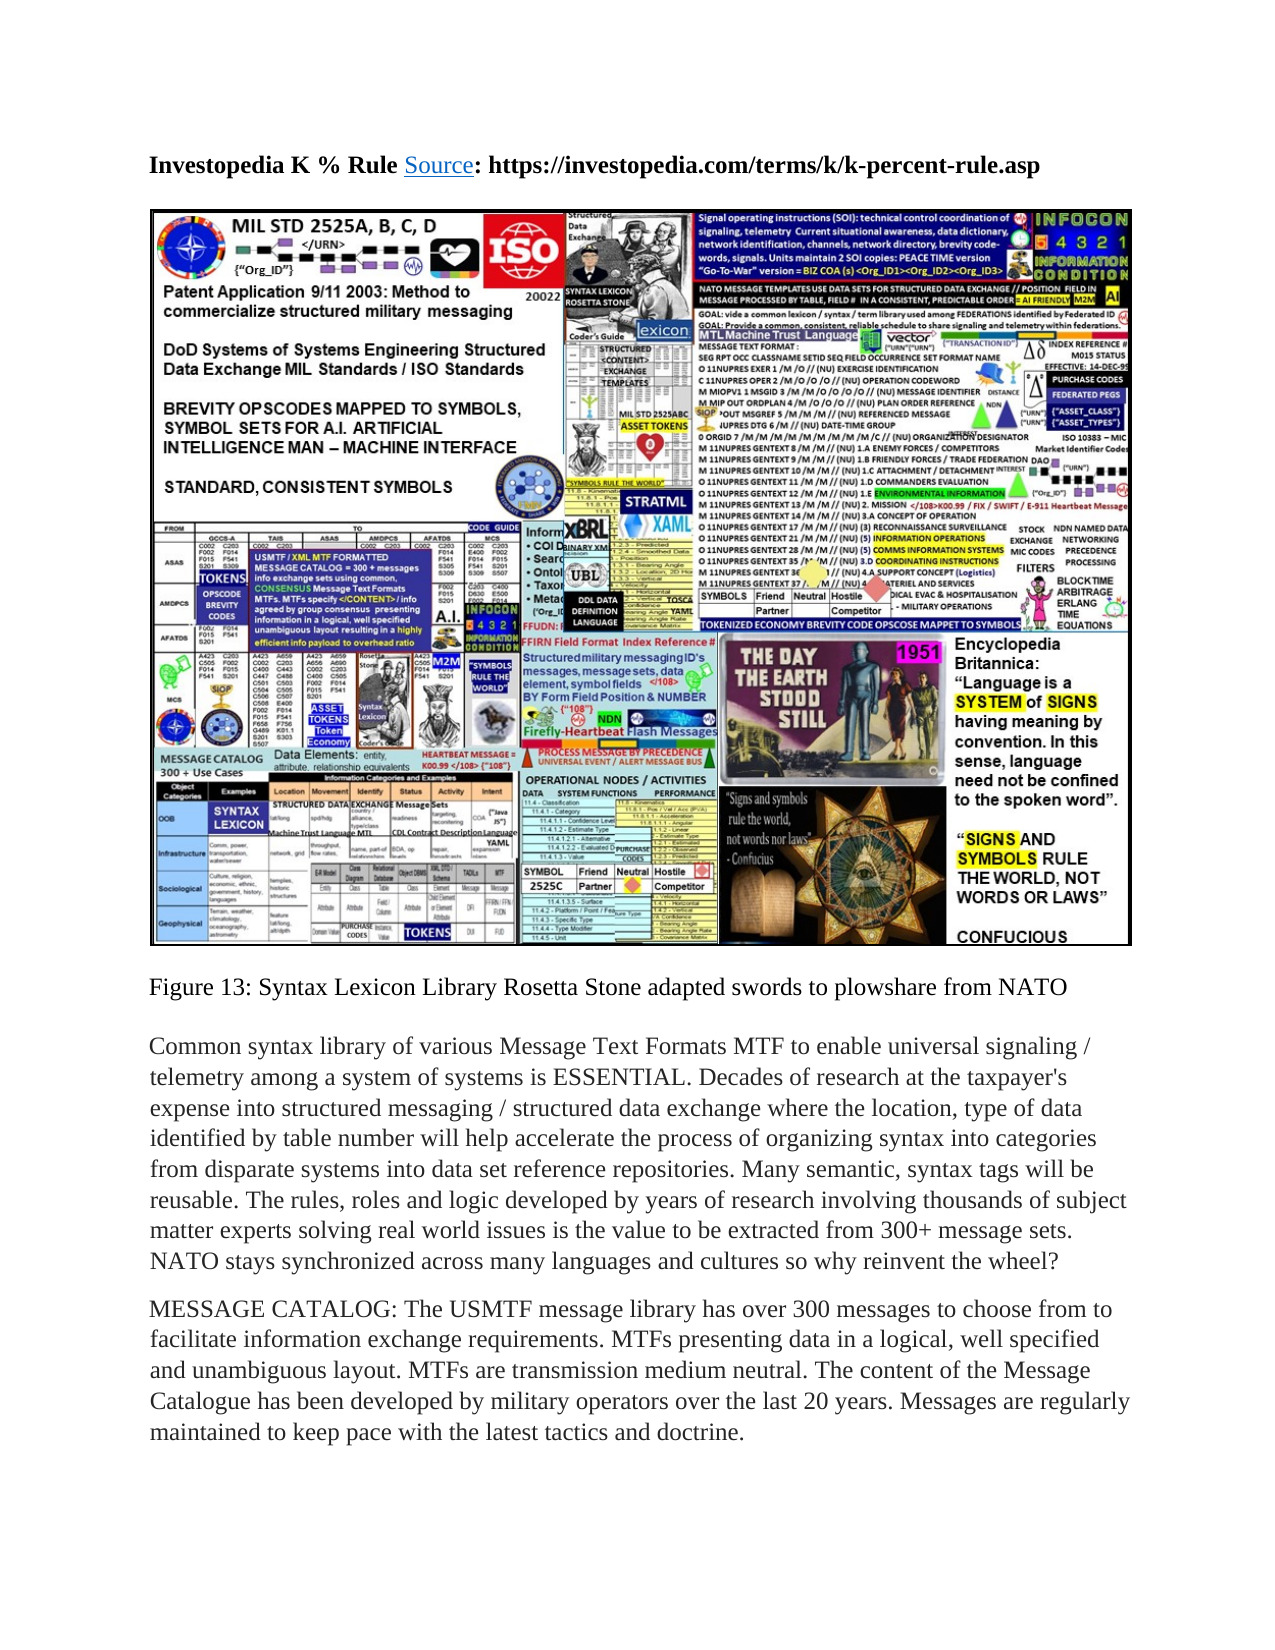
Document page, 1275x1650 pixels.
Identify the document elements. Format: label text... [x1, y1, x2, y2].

text Common syntax library of various Message Text Formats MTF to enable universal signaling / telemetry among a system of systems is ESSENTIAL. Decades of research at the taxpayer's expense into structured messaging / structured data exchange where the location, type of data identified by table number will help accelerate the process of organizing syntax into categories from disparate systems into data set reference repositories. Many semantic, syntax tags will be reusable. The rules, roles and logic developed by years of research involving thousands of subject matter experts solving real world issues is the value to be extracted from 300+ message sets. NATO stays synchronized across many languages and cultures so why reinvent the wheel? [148, 1031, 1132, 1275]
picture [152, 211, 1130, 944]
text MESSAGE CATALOG: The USMTF message library has over 300 messages to choose from to facilitate information exchange requirements. MTFs presenting data in a logical, well specified and unambiguous layout. MTFs are transmission medium neutral. The content of the Message Catalogue has been developed by military operators over the last 20 years. Messages are regularly maintained to keep pace with the latest tactics and doctrine. [148, 1294, 1132, 1446]
text Figure 13: Syntax Lexicon Library Rosetta Stone adapted swords to plowshare from NATO [148, 972, 1130, 1000]
text Investopedia K % Rule Source: https://investopedia.com/terms/k/k-percent-rule.asp [148, 151, 1132, 179]
